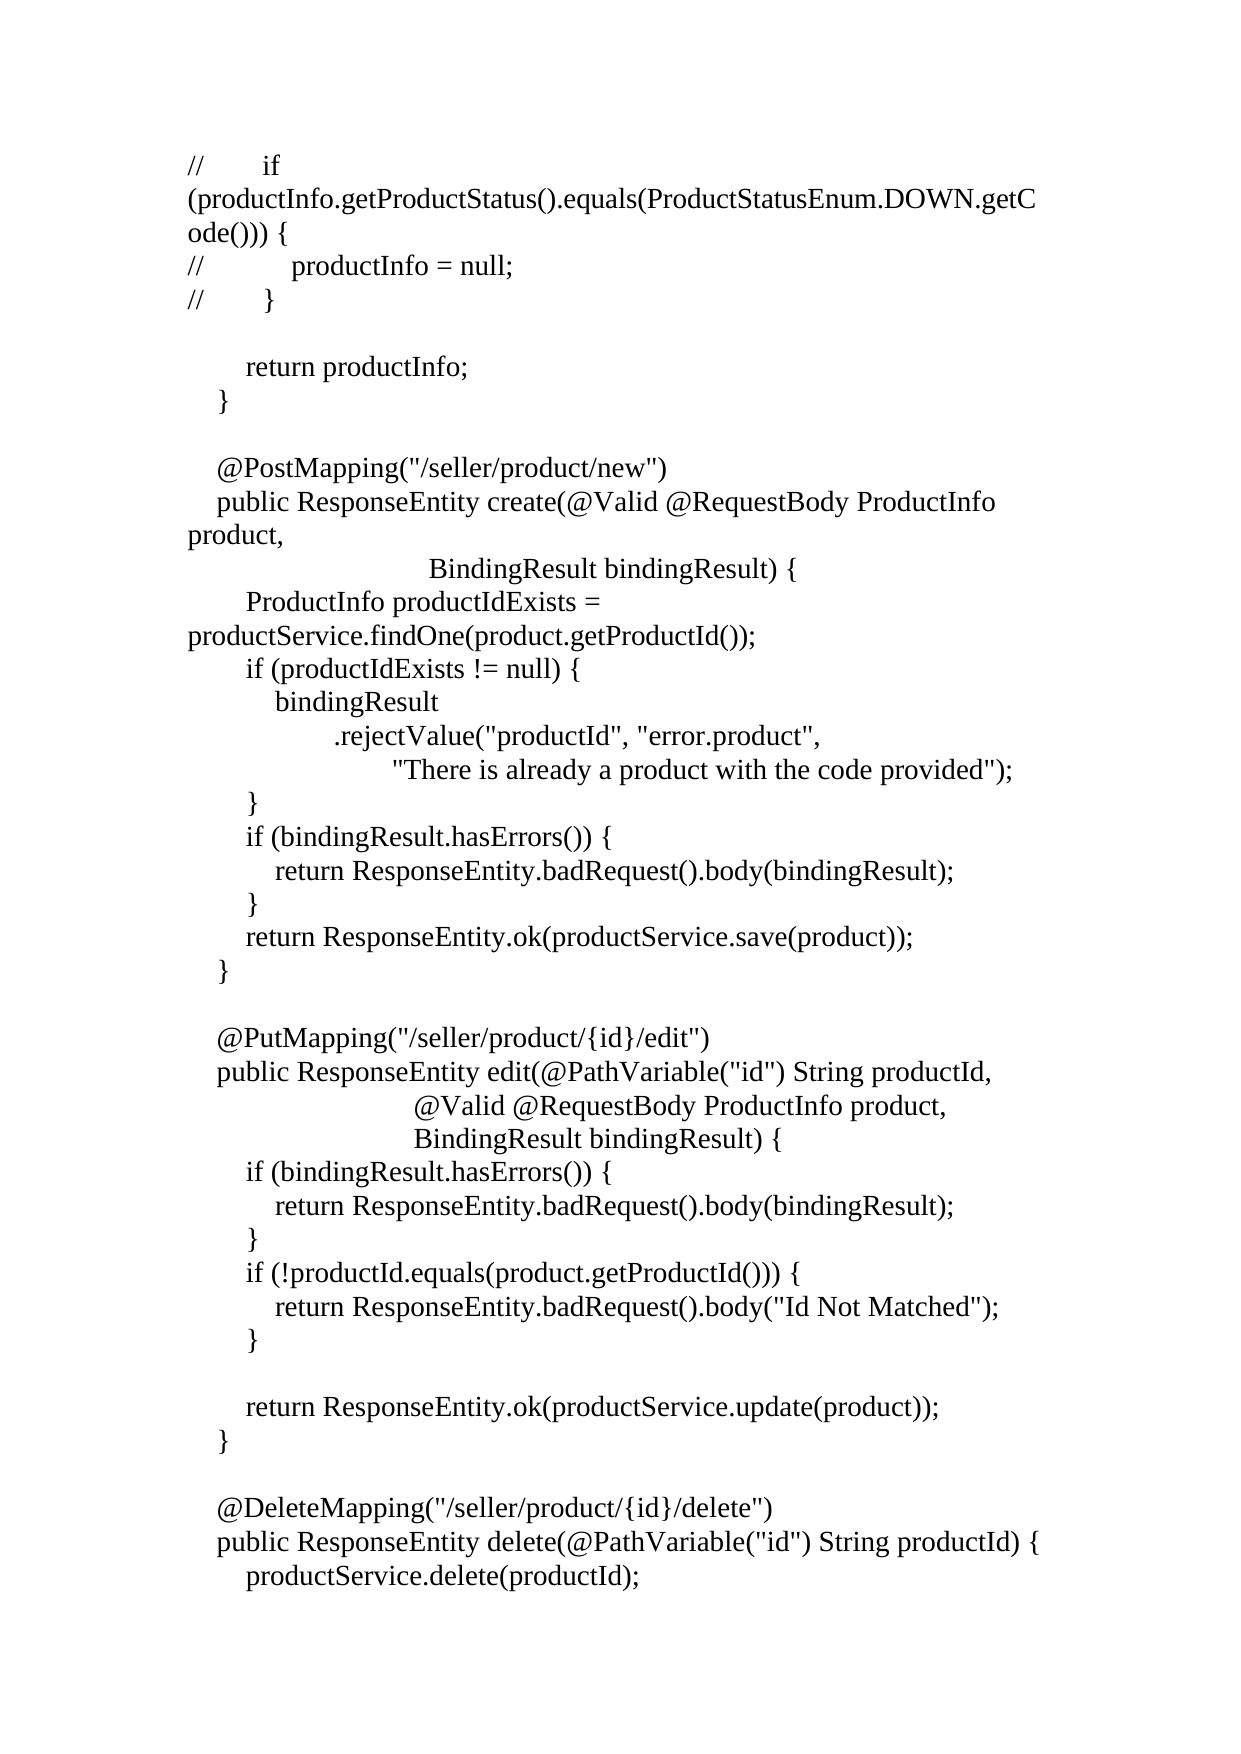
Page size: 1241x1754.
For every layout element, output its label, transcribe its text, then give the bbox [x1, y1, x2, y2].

text if (bindingResult.hasErrors()) { [246, 819, 1240, 853]
text return ResponseEntity.ok(productService.update(product)); [246, 1390, 1240, 1423]
text "There is already a product with the code provided"); [392, 752, 1240, 786]
text } [246, 886, 1240, 920]
text productService.findOne(product.getProductId()); if (productIdExists != null) { [187, 618, 762, 685]
text if (bindingResult.hasErrors()) { [246, 1155, 1240, 1188]
text } [216, 953, 1240, 987]
text return ResponseEntity.badRequest().body(bindingResult); [275, 853, 1240, 886]
text } [246, 1323, 1240, 1356]
text } [216, 383, 1240, 417]
text .rejectValue("productId", "error.product", [333, 719, 1240, 752]
text return ResponseEntity.badRequest().body("Id Not Matched"); [275, 1289, 1240, 1323]
text @DeleteMapping("/seller/product/{id}/delete") [216, 1491, 1240, 1524]
text @PostMapping("/seller/product/new") [216, 450, 1240, 484]
text } [246, 1222, 1240, 1256]
text // productInfo = null; [187, 249, 1240, 282]
text (productInfo.getProductStatus().equals(ProductStatusEnum.DOWN.getC ode())) { [187, 182, 1061, 249]
text // if [187, 148, 1240, 182]
text BindingResult bindingResult) { ProductInfo productIdExists = [246, 551, 801, 618]
text public ResponseEntity edit(@PathVariable("id") String productId, @Valid @RequestBody ProductInfo product, BindingResult bindingResult) { [216, 1054, 994, 1155]
text public ResponseEntity create(@Valid @RequestBody ProductInfo product, [187, 484, 998, 551]
text return productInfo; [246, 349, 1240, 383]
text bindingResult [275, 685, 1240, 718]
text } [216, 1423, 1240, 1457]
text } [246, 786, 1240, 819]
text public ResponseEntity delete(@PathVariable("id") String productId) { productService.delete(productId); [216, 1524, 1043, 1591]
text // } [187, 282, 1240, 316]
text return ResponseEntity.ok(productService.save(product)); [246, 920, 1240, 953]
text if (!productId.equals(product.getProductId())) { [246, 1256, 1240, 1289]
text return ResponseEntity.badRequest().body(bindingResult); [275, 1188, 1240, 1222]
text @PutMapping("/seller/product/{id}/edit") [216, 1021, 1240, 1054]
